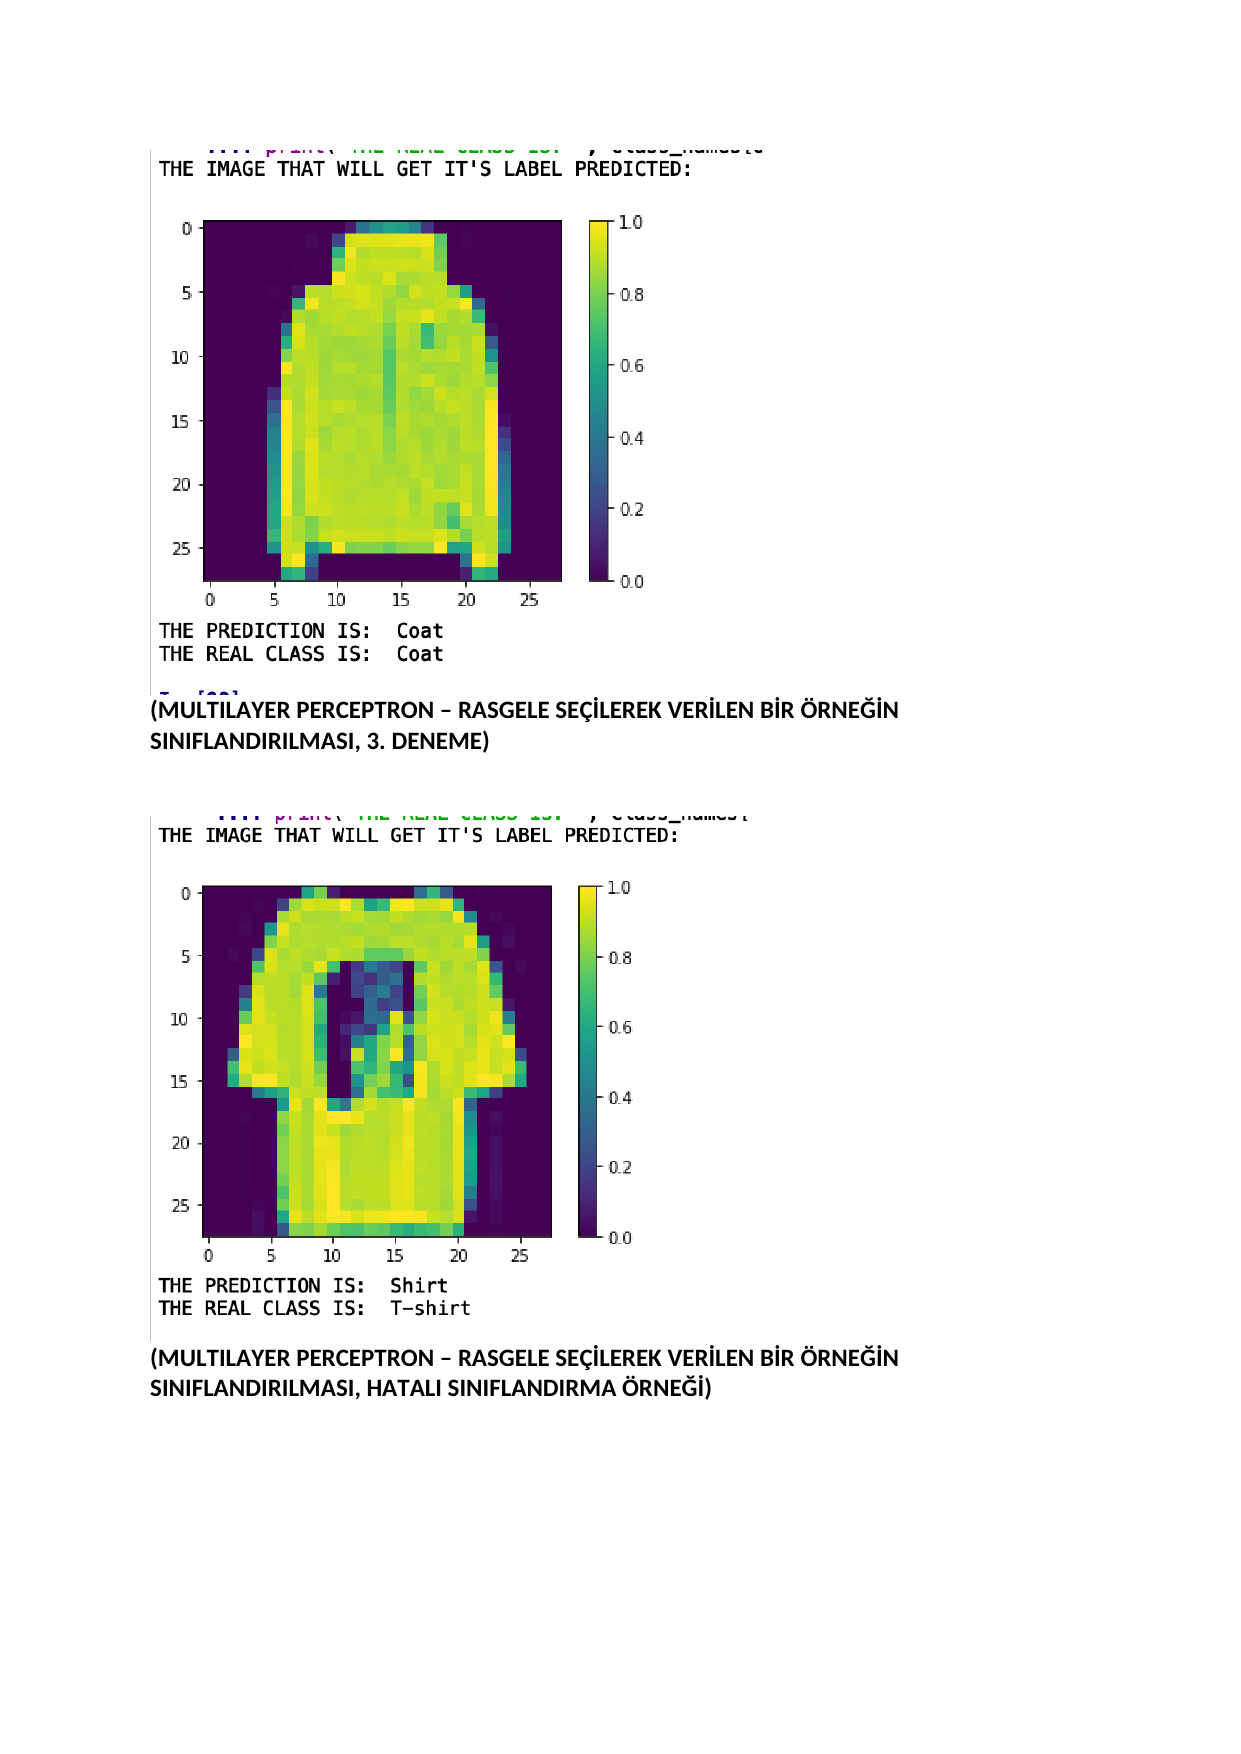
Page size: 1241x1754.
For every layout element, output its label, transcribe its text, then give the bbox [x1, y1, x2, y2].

text (MULTILAYER PERCEPTRON – RASGELE SEÇİLEREK VERİLEN BİR ÖRNEĞİN SINIFLANDIRILMASI, HATALI SINIFLANDIRMA ÖRNEĞİ) [150, 1342, 1090, 1403]
picture [150, 816, 748, 1342]
picture [150, 150, 763, 695]
text (MULTILAYER PERCEPTRON – RASGELE SEÇİLEREK VERİLEN BİR ÖRNEĞİN SINIFLANDIRILMASI, 3. DENEME) [150, 695, 1090, 756]
